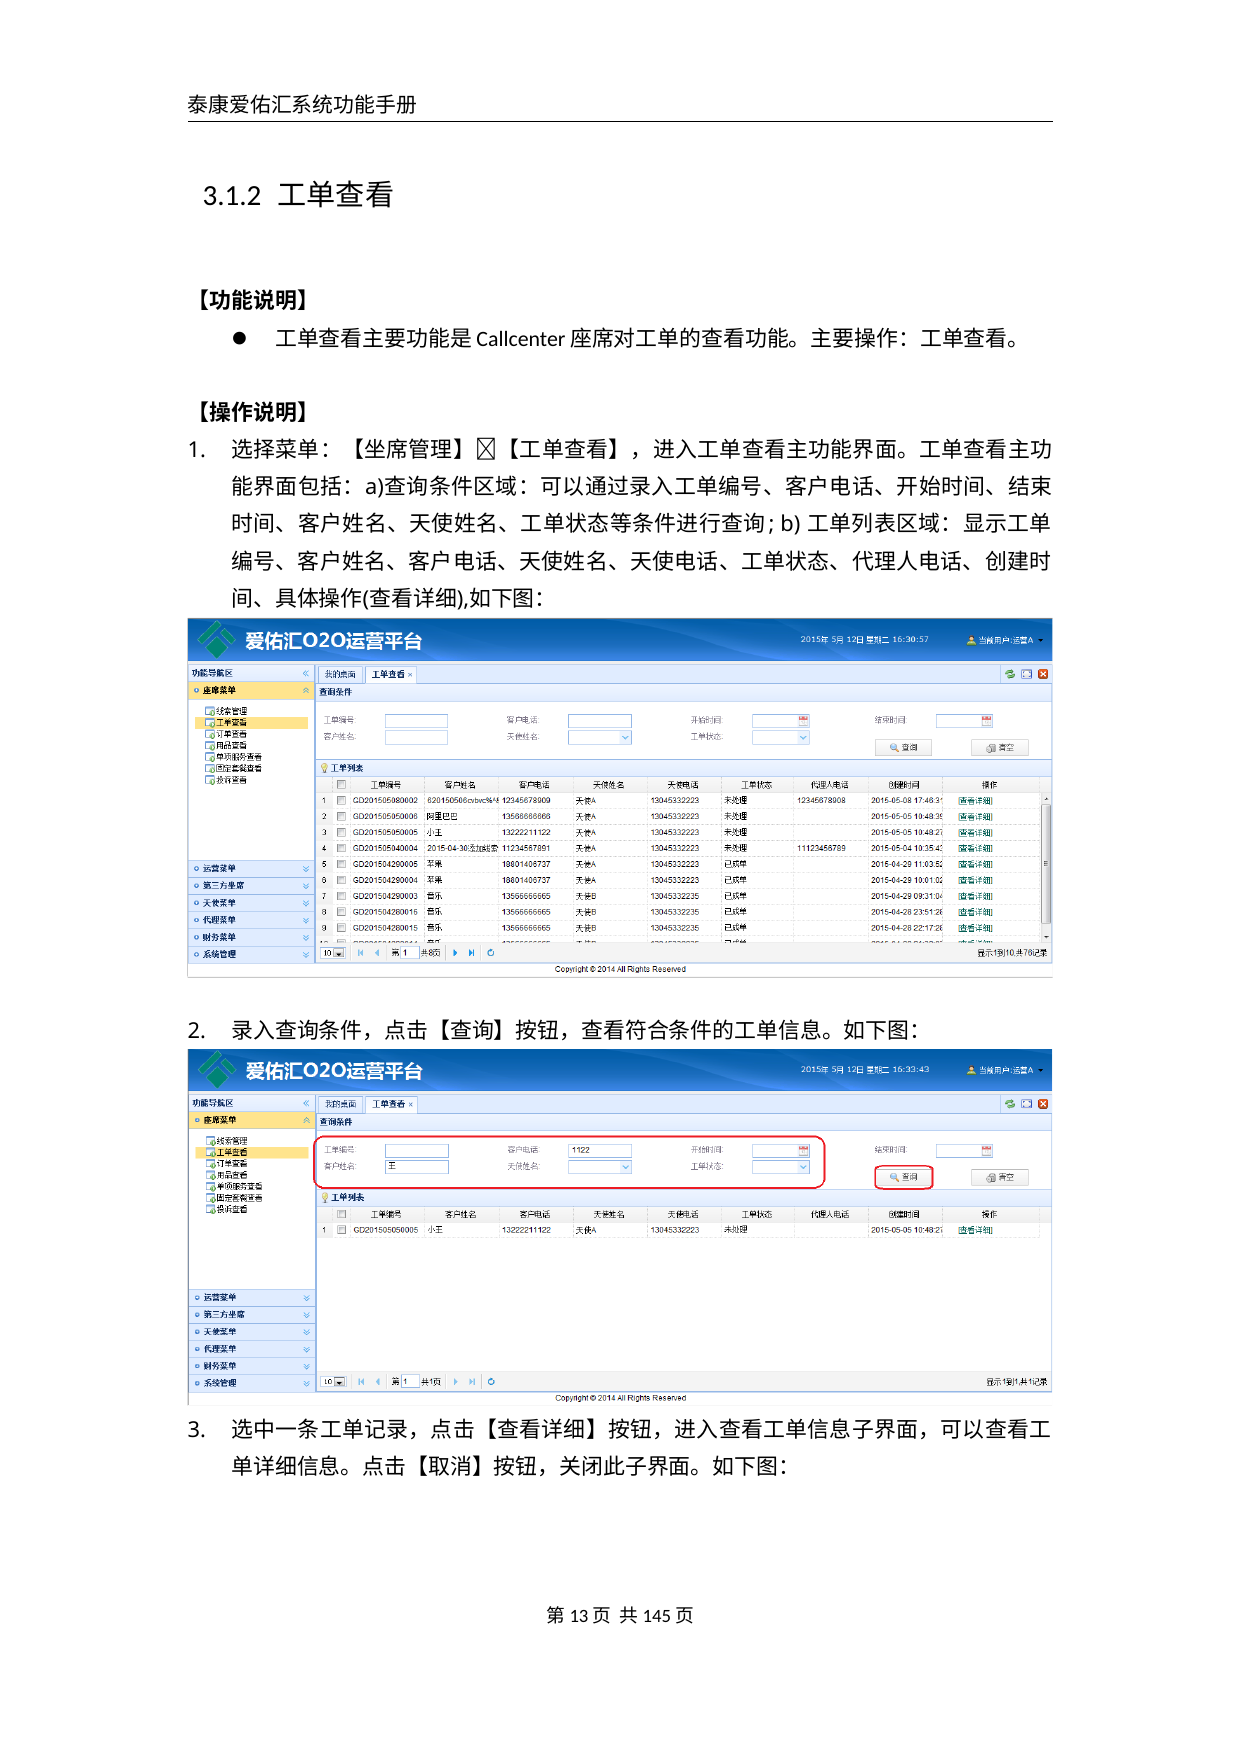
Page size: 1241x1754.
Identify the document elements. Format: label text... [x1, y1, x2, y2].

picture [187, 1049, 1053, 1406]
list 工单查看主要功能是Callcenter座席对工单的查看功能。主要操作：工单查看。 [231, 320, 1053, 353]
list 选择菜单：【坐席管理】【工单查看】，进入工单查看主功能界面。工单查看主功能界面包括：a)查询条件区域：可以通过录入工单编号、客户电话、开始时间、结束时间、客户姓名、天使姓名、工单状态等条件进行查询; b) 工单列表区域：显示工单编号、客户姓名、客户电话、天使姓名、天使电话、工单状态、代理人电话、创建时间、具体操作(查看详细),如下图： [187, 432, 1053, 613]
subtitle 工单查看 [202, 160, 1053, 225]
text 【操作说明】 [187, 394, 1053, 427]
text 【功能说明】 [187, 283, 1053, 316]
list 录入查询条件，点击【查询】按钮，查看符合条件的工单信息。如下图： [187, 1012, 1053, 1045]
picture [187, 617, 1053, 978]
list 选中一条工单记录，点击【查看详细】按钮，进入查看工单信息子界面，可以查看工单详细信息。点击【取消】按钮，关闭此子界面。如下图： [187, 1411, 1053, 1481]
